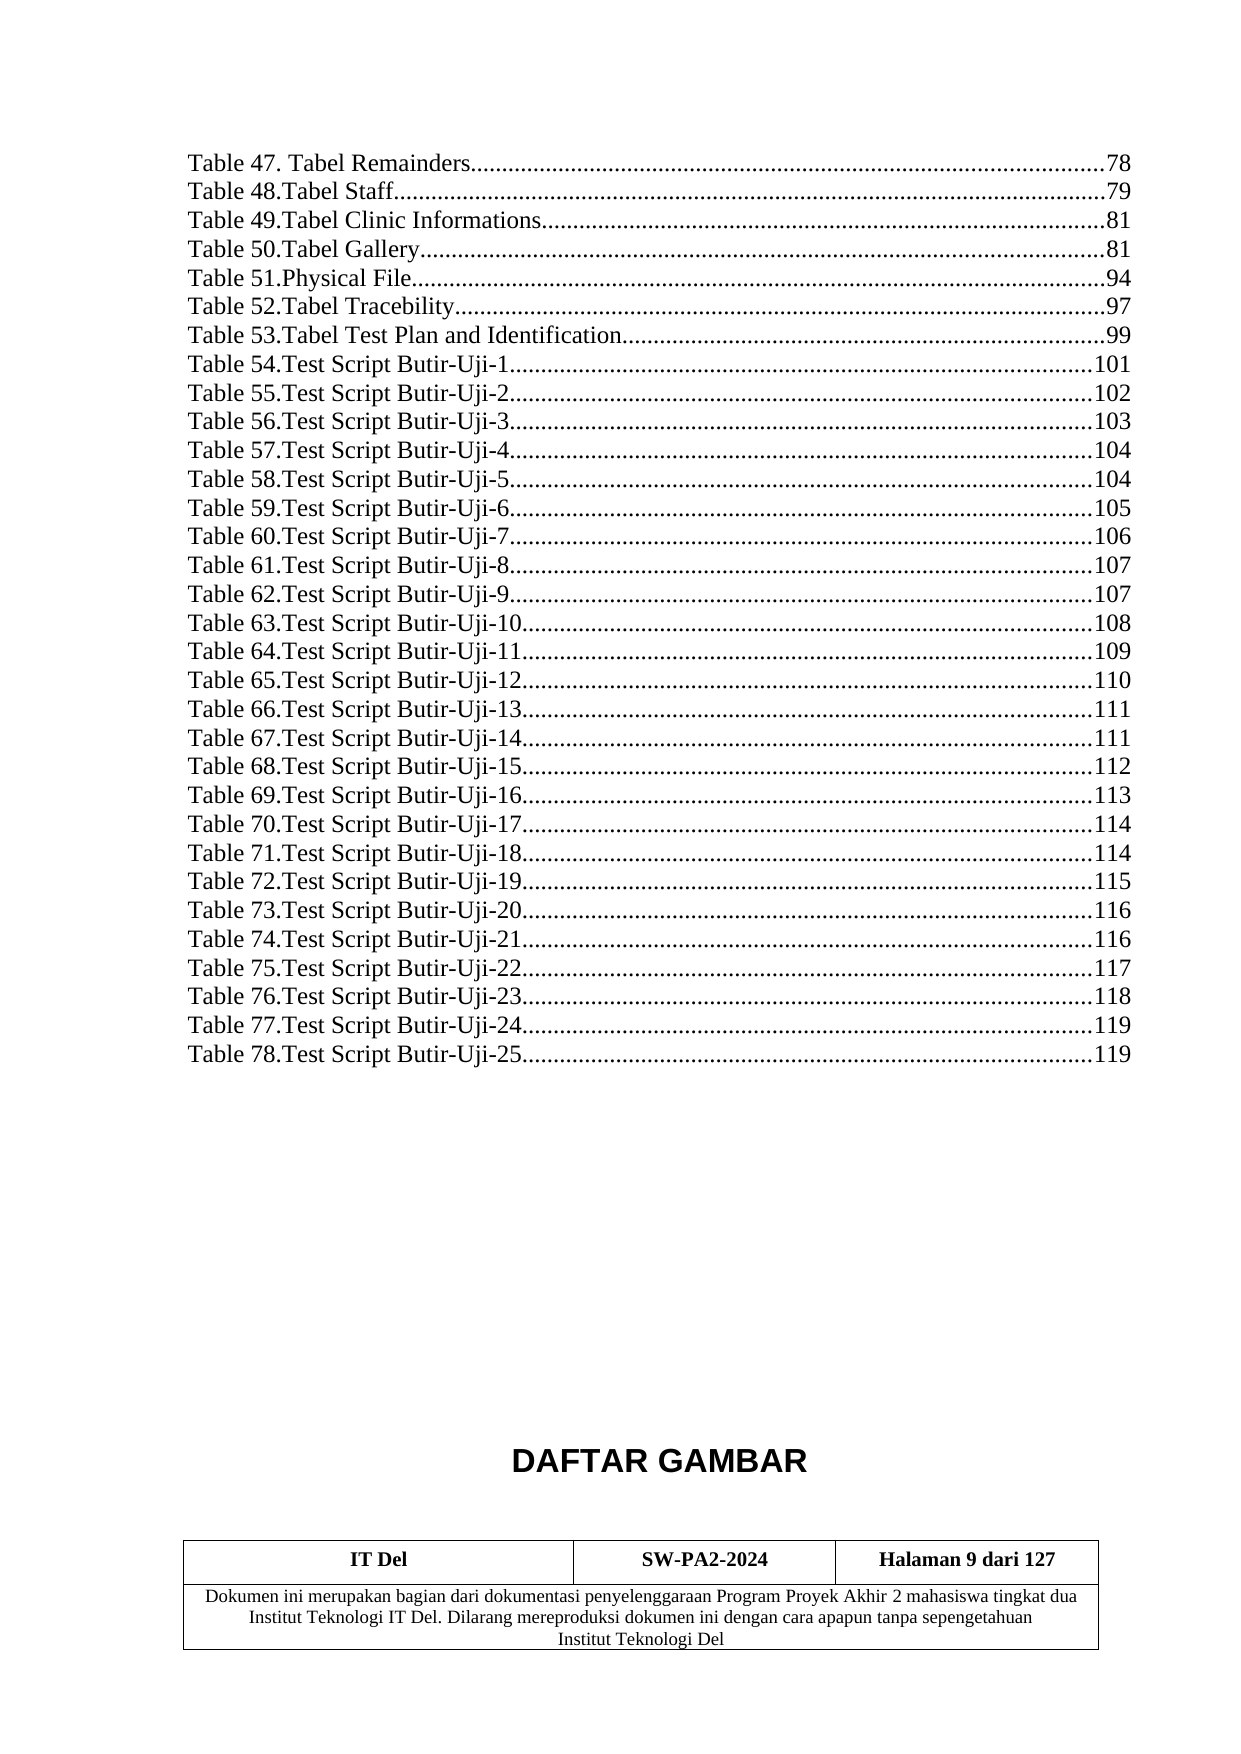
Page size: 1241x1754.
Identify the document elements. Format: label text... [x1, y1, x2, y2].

text Table 49.Tabel Clinic Informations 81 [187, 205, 1132, 234]
text DAFTAR GAMBAR [187, 1441, 1132, 1480]
text Table 66.Test Script Butir-Uji-13 111 [187, 694, 1132, 723]
text Table 55.Test Script Butir-Uji-2 102 [187, 378, 1132, 406]
text Table 71.Test Script Butir-Uji-18 114 [187, 838, 1132, 866]
text Table 74.Test Script Butir-Uji-21 116 [187, 924, 1132, 953]
text Table 67.Test Script Butir-Uji-14 111 [187, 723, 1132, 751]
text Table 68.Test Script Butir-Uji-15 112 [187, 751, 1132, 780]
text Table 61.Test Script Butir-Uji-8 107 [187, 550, 1132, 579]
text Table 48.Tabel Staff 79 [187, 176, 1132, 205]
text Table 62.Test Script Butir-Uji-9 107 [187, 579, 1132, 608]
text Table 58.Test Script Butir-Uji-5 104 [187, 464, 1132, 493]
text Table 57.Test Script Butir-Uji-4 104 [187, 435, 1132, 464]
text Table 70.Test Script Butir-Uji-17 114 [187, 809, 1132, 838]
text Table 51.Physical File 94 [187, 263, 1132, 291]
text Table 47. Tabel Remainders 78 [187, 148, 1132, 176]
text Table 75.Test Script Butir-Uji-22 117 [187, 953, 1132, 981]
text Table 76.Test Script Butir-Uji-23 118 [187, 981, 1132, 1010]
text Table 64.Test Script Butir-Uji-11 109 [187, 636, 1132, 665]
text Table 65.Test Script Butir-Uji-12 110 [187, 665, 1132, 694]
text Table 77.Test Script Butir-Uji-24 119 [187, 1010, 1132, 1039]
text Table 53.Tabel Test Plan and Identification 99 [187, 320, 1132, 349]
text Table 54.Test Script Butir-Uji-1 101 [187, 349, 1132, 378]
text Table 73.Test Script Butir-Uji-20 116 [187, 895, 1132, 924]
text Table 59.Test Script Butir-Uji-6 105 [187, 493, 1132, 521]
text Table 52.Tabel Tracebility 97 [187, 291, 1132, 320]
text Table 60.Test Script Butir-Uji-7 106 [187, 521, 1132, 550]
text Table 63.Test Script Butir-Uji-10 108 [187, 608, 1132, 636]
text Table 69.Test Script Butir-Uji-16 113 [187, 780, 1132, 809]
text Table 50.Tabel Gallery 81 [187, 234, 1132, 263]
text Table 78.Test Script Butir-Uji-25 119 [187, 1039, 1132, 1068]
text Table 72.Test Script Butir-Uji-19 115 [187, 866, 1132, 895]
text Table 56.Test Script Butir-Uji-3 103 [187, 406, 1132, 435]
